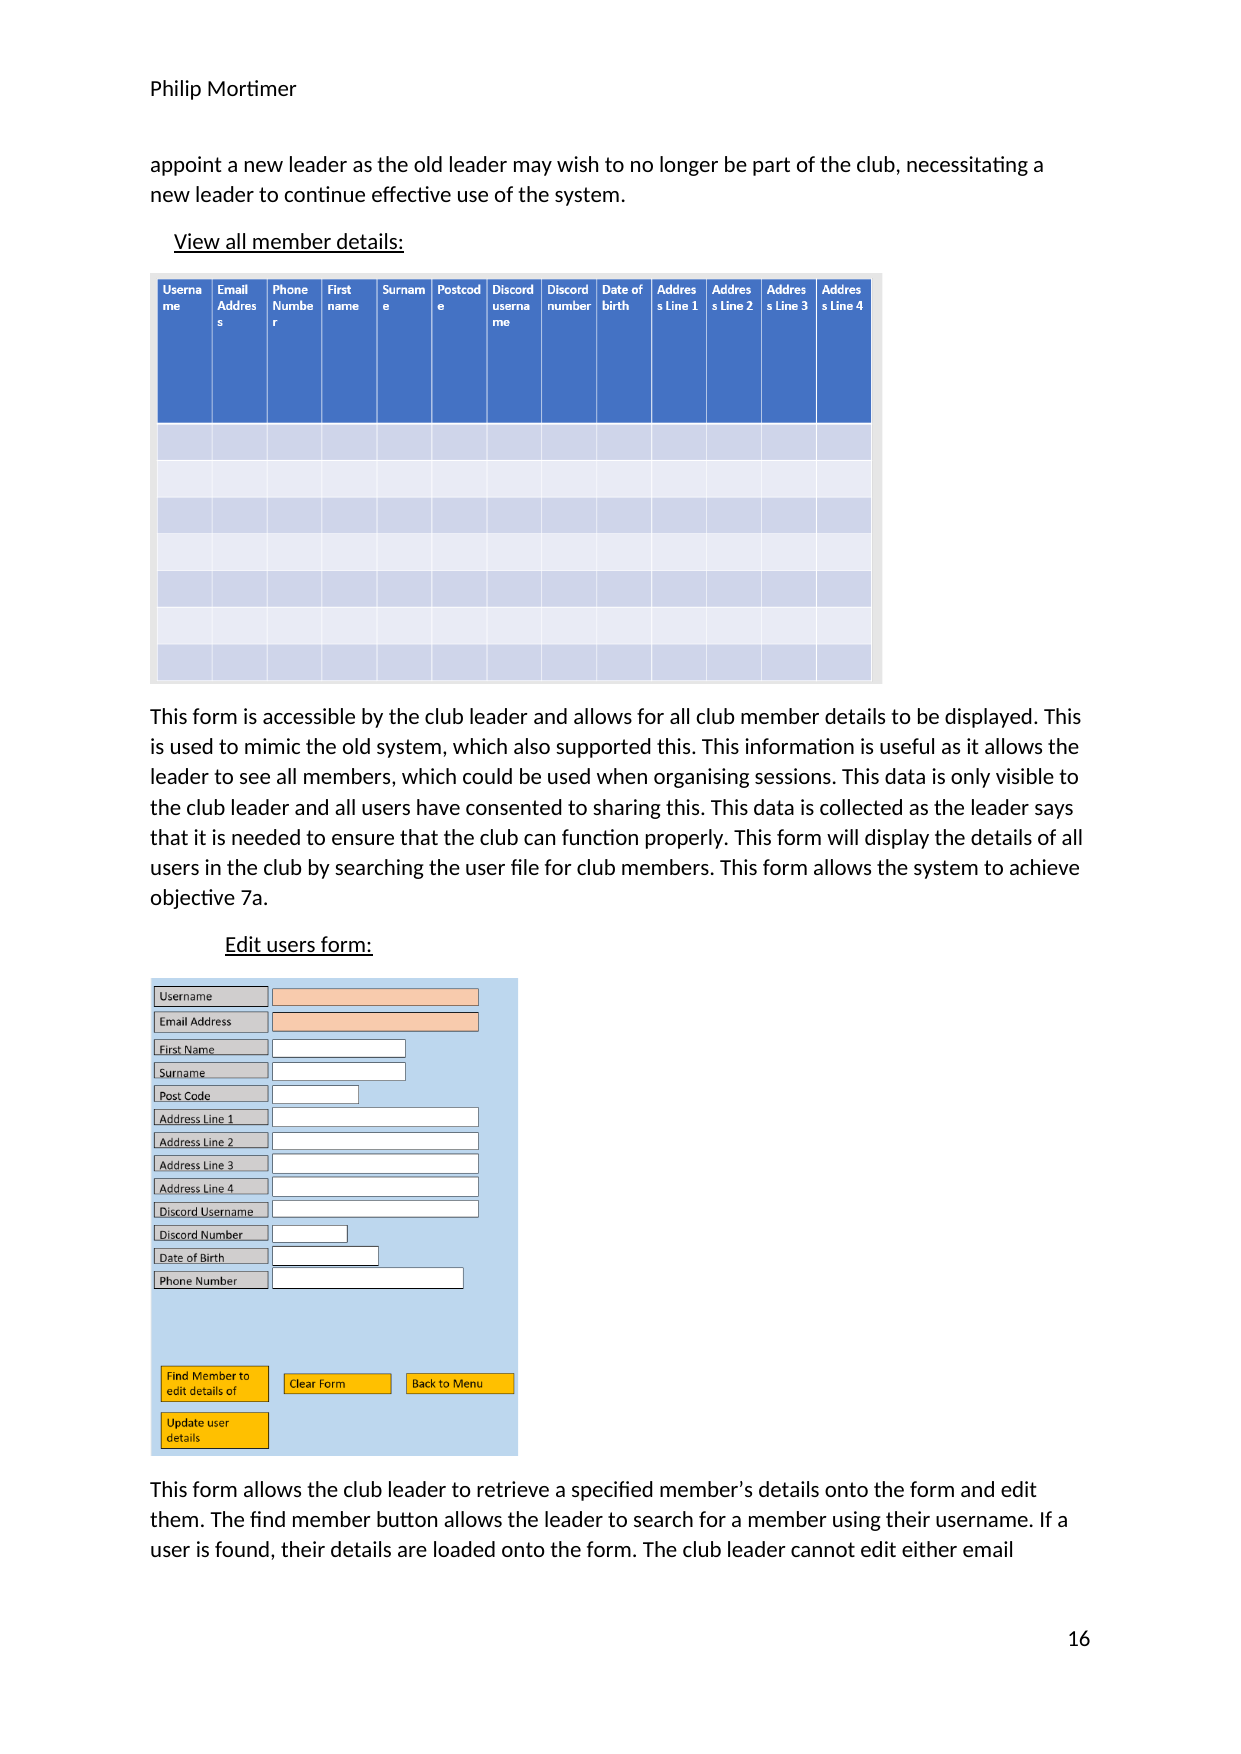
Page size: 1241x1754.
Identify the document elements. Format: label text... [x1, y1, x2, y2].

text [150, 150, 1090, 208]
picture [150, 273, 883, 684]
text Edit users form: [150, 930, 1090, 958]
text This form is accessible by the club leader and allows for all club member details to be displayed. This is used to mimic the old system, which also supported this. This information is useful as it allows the leader to see all members, which could be used when organising sessions. This data is only visible to the club leader and all users have consented to sharing this. This data is collected as the leader says that it is needed to ensure that the club can function properly. This form will display the details of all users in the club by searching the user file for club members. This form allows the system to achieve objective 7a. [150, 702, 1090, 911]
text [150, 1475, 1090, 1563]
text View all member details: [150, 227, 1090, 255]
picture [150, 978, 519, 1456]
